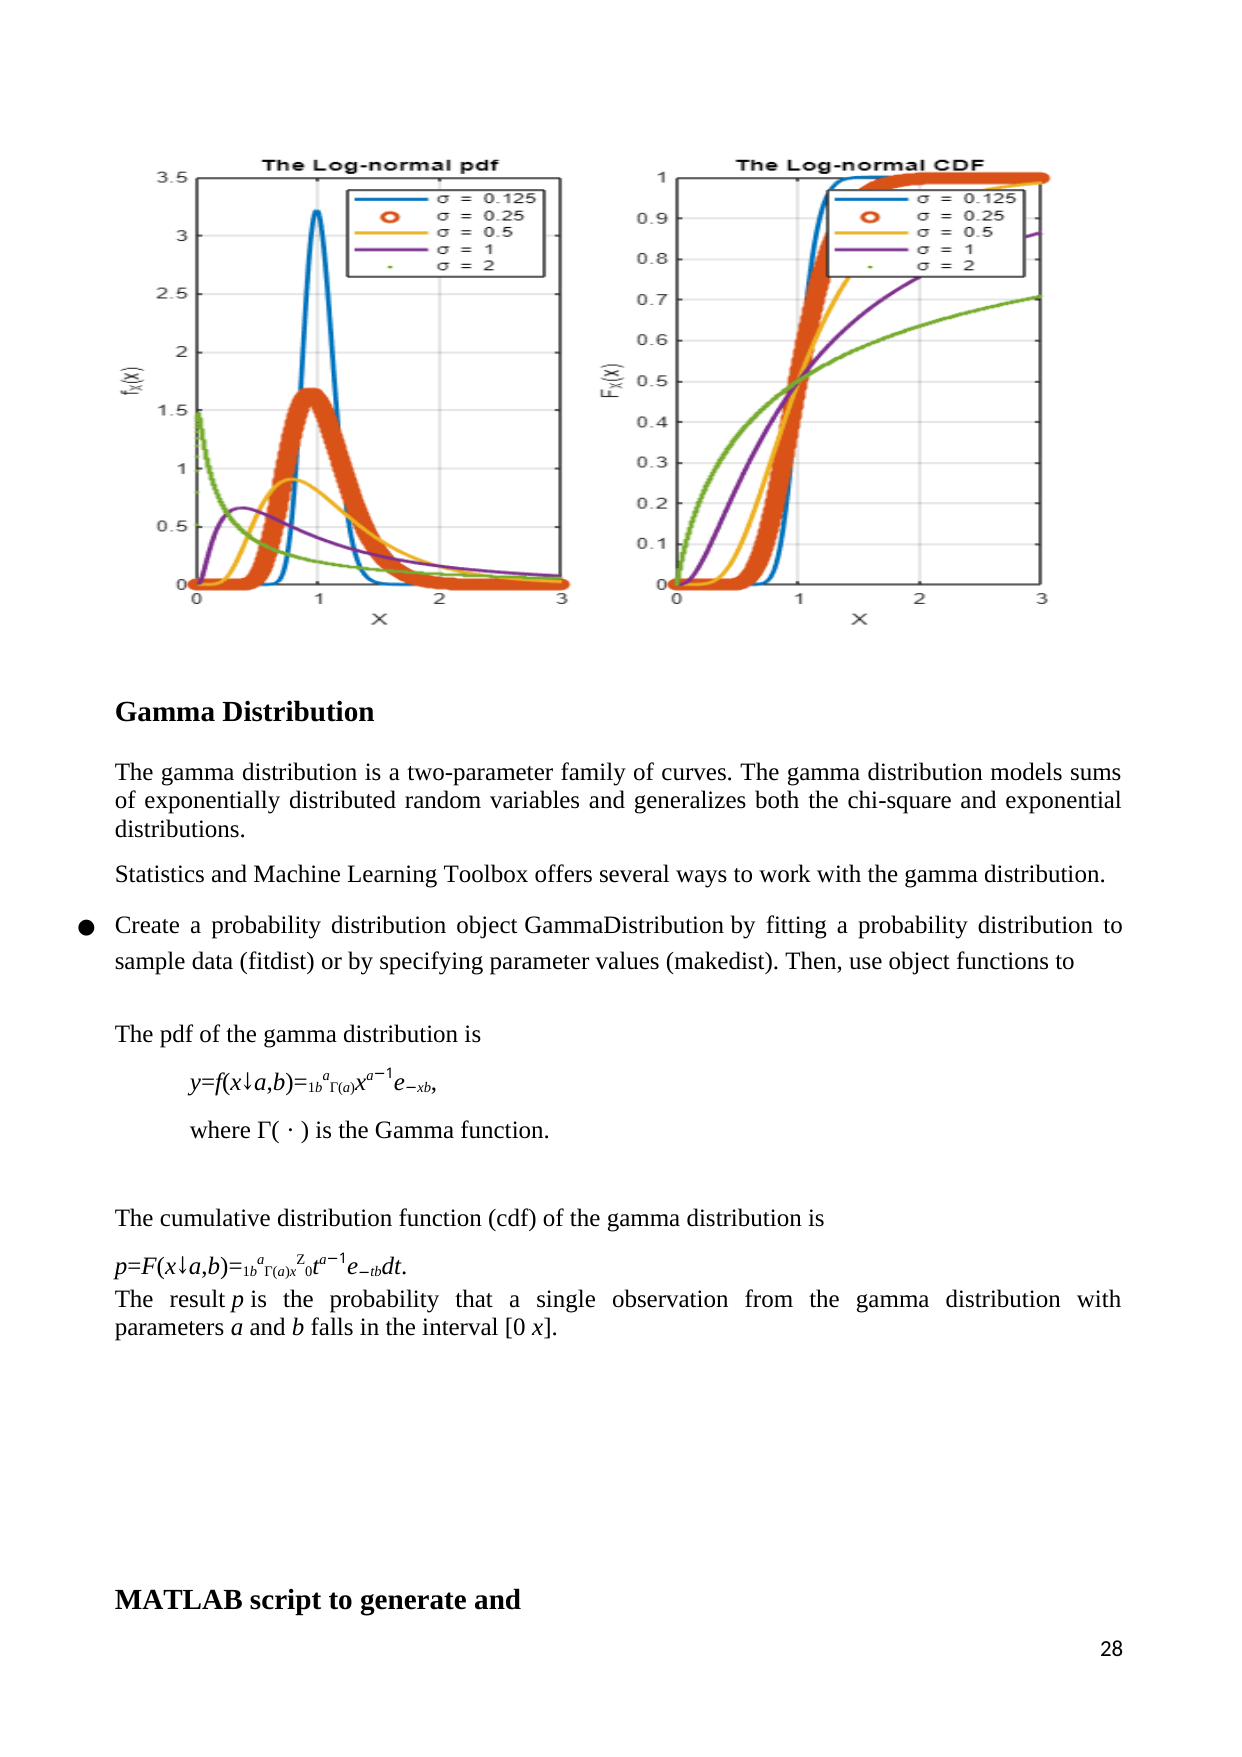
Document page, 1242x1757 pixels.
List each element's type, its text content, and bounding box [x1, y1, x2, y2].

text The pdf of the gamma distribution is [114, 1019, 1123, 1048]
text MATLAB script to generate and [114, 1582, 1123, 1616]
picture [114, 141, 1088, 637]
text The gamma distribution is a two-parameter family of curves. The gamma distribution models sums of exponentially distributed random variables and generalizes both the chi-square and exponential distributions. [114, 757, 1123, 843]
text where Γ( · ) is the Gamma function. [189, 1115, 1123, 1143]
text y=f(x↓a,b)=1baΓ(a)xa−1e−xb, [189, 1063, 1123, 1099]
list Create a probability distribution object GammaDistribution by fitting a probability distribution to sample data (fitdist) or by specifying parameter values (makedist). Then, use object functions to [77, 903, 1123, 974]
text p=F(x↓a,b)=1baΓ(a)xΖ0ta−1e−tbdt. [114, 1248, 1123, 1284]
text Statistics and Machine Learning Toolbox offers several ways to work with the gamma distribution. [114, 859, 1123, 887]
text The result p is the probability that a single observation from the gamma distribution with parameters a and b falls in the interval [0 x]. [114, 1284, 1123, 1341]
text Gamma Distribution [114, 694, 1123, 728]
text The cumulative distribution function (cdf) of the gamma distribution is [114, 1203, 1123, 1232]
